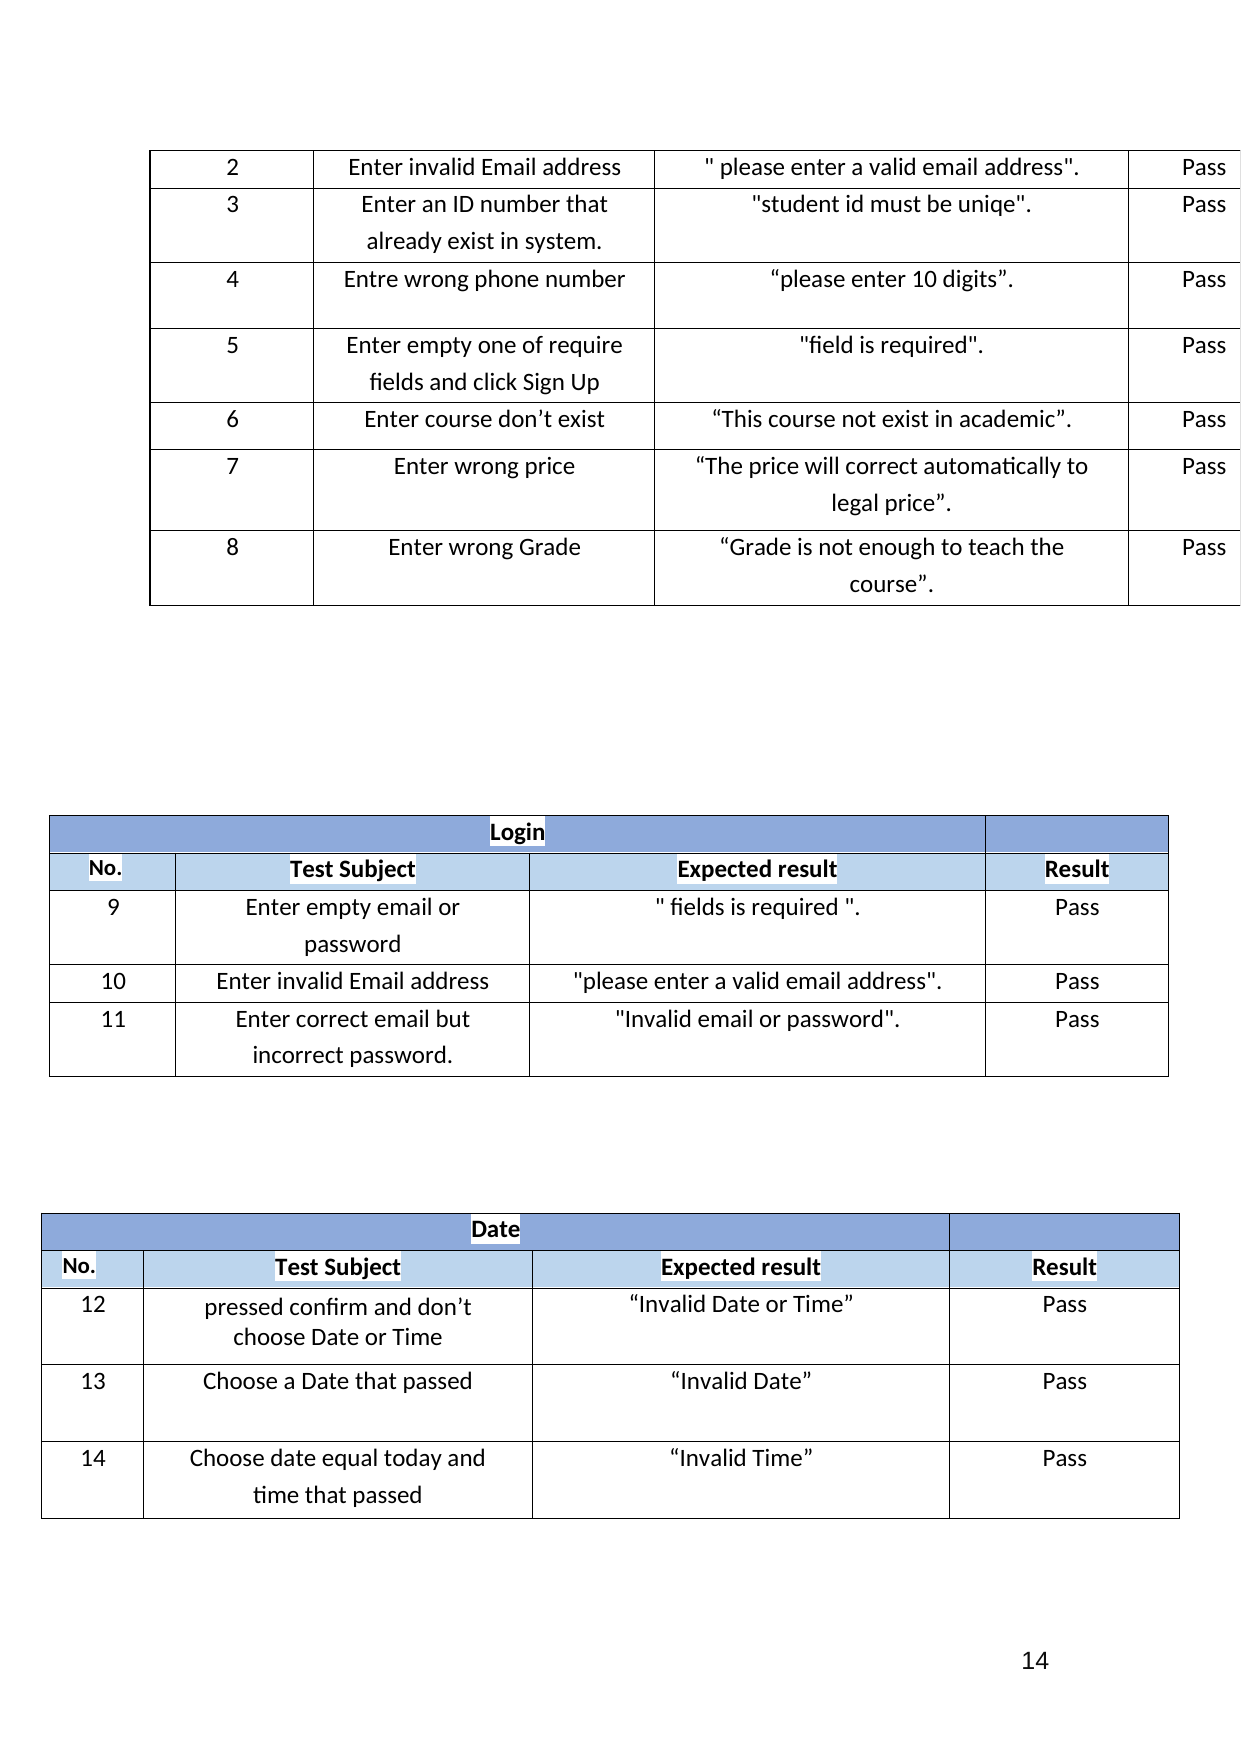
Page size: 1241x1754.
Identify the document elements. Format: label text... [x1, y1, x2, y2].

table_cell Result [986, 854, 1168, 890]
table_cell Pass [950, 1289, 1179, 1364]
table_cell “Invalid Date or Time” [533, 1289, 949, 1364]
table_cell Pass [986, 965, 1168, 1002]
table_cell 11 [50, 1003, 175, 1076]
table_cell Enter an ID number that already exist in system. [314, 189, 654, 262]
table_cell Enter invalid Email address [314, 151, 654, 187]
table_header Login [50, 816, 985, 852]
table_header Date [42, 1214, 949, 1250]
table_cell “This course not exist in academic”. [655, 403, 1128, 449]
table_cell Test Subject [144, 1251, 532, 1287]
table_cell Pass [1129, 450, 1240, 530]
table_cell “Invalid Time” [533, 1442, 949, 1518]
table_cell "Invalid email or password". [530, 1003, 985, 1076]
table_cell Pass [1129, 403, 1240, 449]
table_cell No. [50, 854, 175, 890]
table_cell Pass [1129, 263, 1240, 328]
table_cell “Grade is not enough to teach the course”. [655, 531, 1128, 604]
table_cell Choose a Date that passed [144, 1365, 532, 1441]
table_cell “The price will correct automatically to legal price”. [655, 450, 1128, 530]
table_cell Expected result [533, 1251, 949, 1287]
table_cell Enter wrong price [314, 450, 654, 530]
table_cell Pass [986, 1003, 1168, 1076]
table_cell Pass [950, 1365, 1179, 1441]
table_cell Enter empty email or password [176, 891, 529, 964]
table_cell 14 [42, 1442, 143, 1518]
table_cell Enter wrong Grade [314, 531, 654, 604]
table_cell 6 [151, 403, 313, 449]
table_cell " fields is required ". [530, 891, 985, 964]
table_cell " please enter a valid email address". [655, 151, 1128, 187]
table_cell Pass [1129, 329, 1240, 402]
table_cell 13 [42, 1365, 143, 1441]
table_cell 2 [151, 151, 313, 187]
table_cell Expected result [530, 854, 985, 890]
table_cell Pass [1129, 189, 1240, 262]
table_cell Choose date equal today and time that passed [144, 1442, 532, 1518]
table_cell Enter invalid Email address [176, 965, 529, 1002]
table_cell Enter course don’t exist [314, 403, 654, 449]
table_cell Result [950, 1251, 1179, 1287]
table_cell 3 [151, 189, 313, 262]
table_cell "please enter a valid email address". [530, 965, 985, 1002]
table_header [986, 816, 1168, 852]
table_cell 4 [151, 263, 313, 328]
table_cell Enter empty one of require fields and click Sign Up [314, 329, 654, 402]
table_cell 5 [151, 329, 313, 402]
table_cell Entre wrong phone number [314, 263, 654, 328]
table_cell 9 [50, 891, 175, 964]
table_cell "field is required". [655, 329, 1128, 402]
table_cell Enter correct email but incorrect password. [176, 1003, 529, 1076]
table_cell “Invalid Date” [533, 1365, 949, 1441]
table_cell Pass [1129, 531, 1240, 604]
table_cell 12 [42, 1289, 143, 1364]
table_cell “please enter 10 digits”. [655, 263, 1128, 328]
table_cell 7 [151, 450, 313, 530]
table_cell Pass [950, 1442, 1179, 1518]
table_cell Pass [1129, 151, 1240, 187]
table_cell "student id must be uniqe". [655, 189, 1128, 262]
table_header [950, 1214, 1179, 1250]
table_cell Pass [986, 891, 1168, 964]
table_cell No. [42, 1251, 143, 1287]
table_cell Test Subject [176, 854, 529, 890]
table_cell 10 [50, 965, 175, 1002]
table_cell 8 [151, 531, 313, 604]
table_cell pressed confirm and don’t choose Date or Time [144, 1289, 532, 1364]
